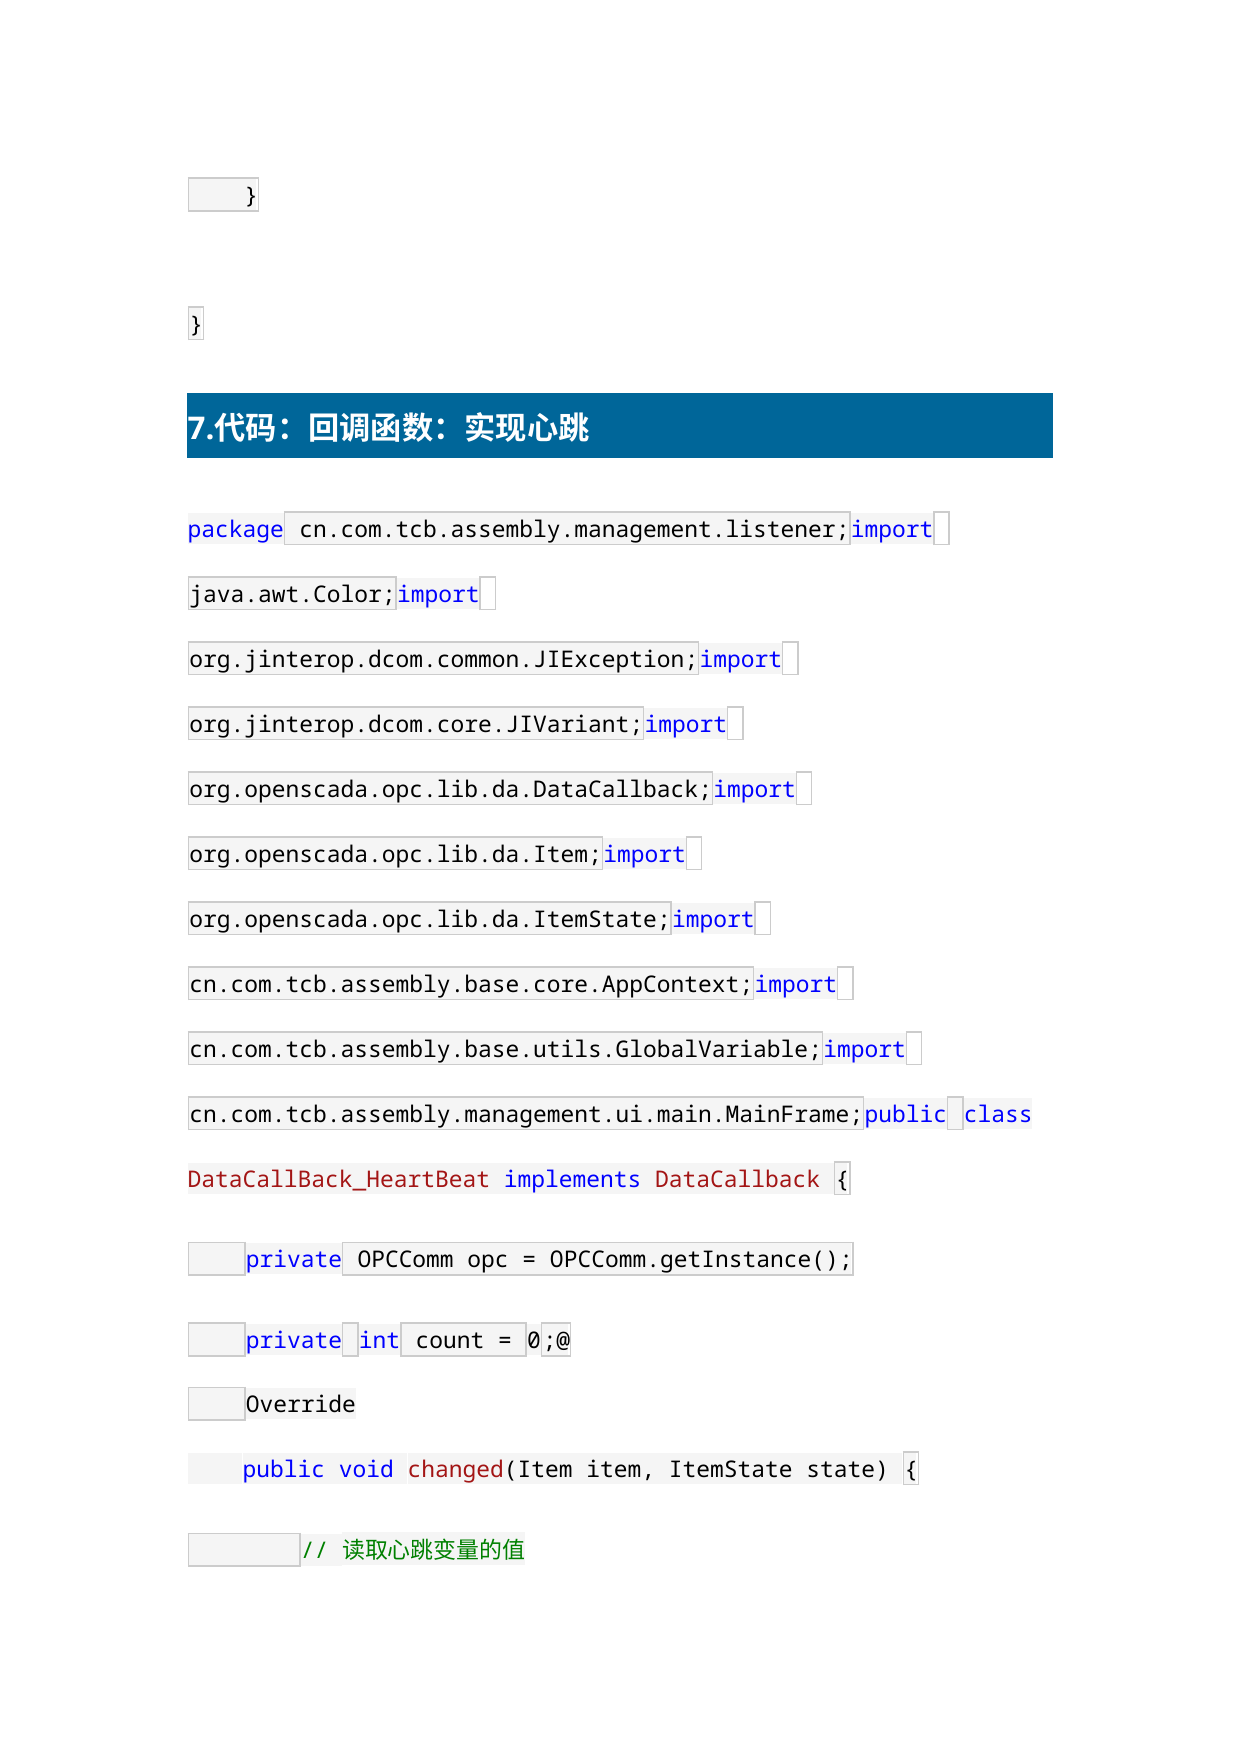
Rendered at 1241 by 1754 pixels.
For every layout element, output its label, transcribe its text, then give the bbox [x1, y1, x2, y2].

text private int count = 0;@ [187, 1307, 1053, 1372]
subtitle 7.代码：回调函数：实现心跳 [187, 393, 1053, 458]
text // 读取心跳变量的值 [187, 1516, 1053, 1581]
text } [187, 162, 1053, 227]
text } [187, 291, 1053, 356]
text public void changed(Item item, ItemState state) { [187, 1436, 1053, 1501]
text package cn.com.tcb.assembly.management.listener;import java.awt.Color;import org.jinterop.dcom.common.JIException;import org.jinterop.dcom.core.JIVariant;import org.openscada.opc.lib.da.DataCallback;import org.openscada.opc.lib.da.Item;import org.openscada.opc.lib.da.ItemState;import cn.com.tcb.assembly.base.core.AppContext;import cn.com.tcb.assembly.base.utils.GlobalVariable;import cn.com.tcb.assembly.management.ui.main.MainFrame;public class DataCallBack_HeartBeat implements DataCallback { [187, 496, 1053, 1211]
text Override [246, 1388, 1053, 1420]
text private OPCComm opc = OPCComm.getInstance(); [187, 1226, 1053, 1291]
